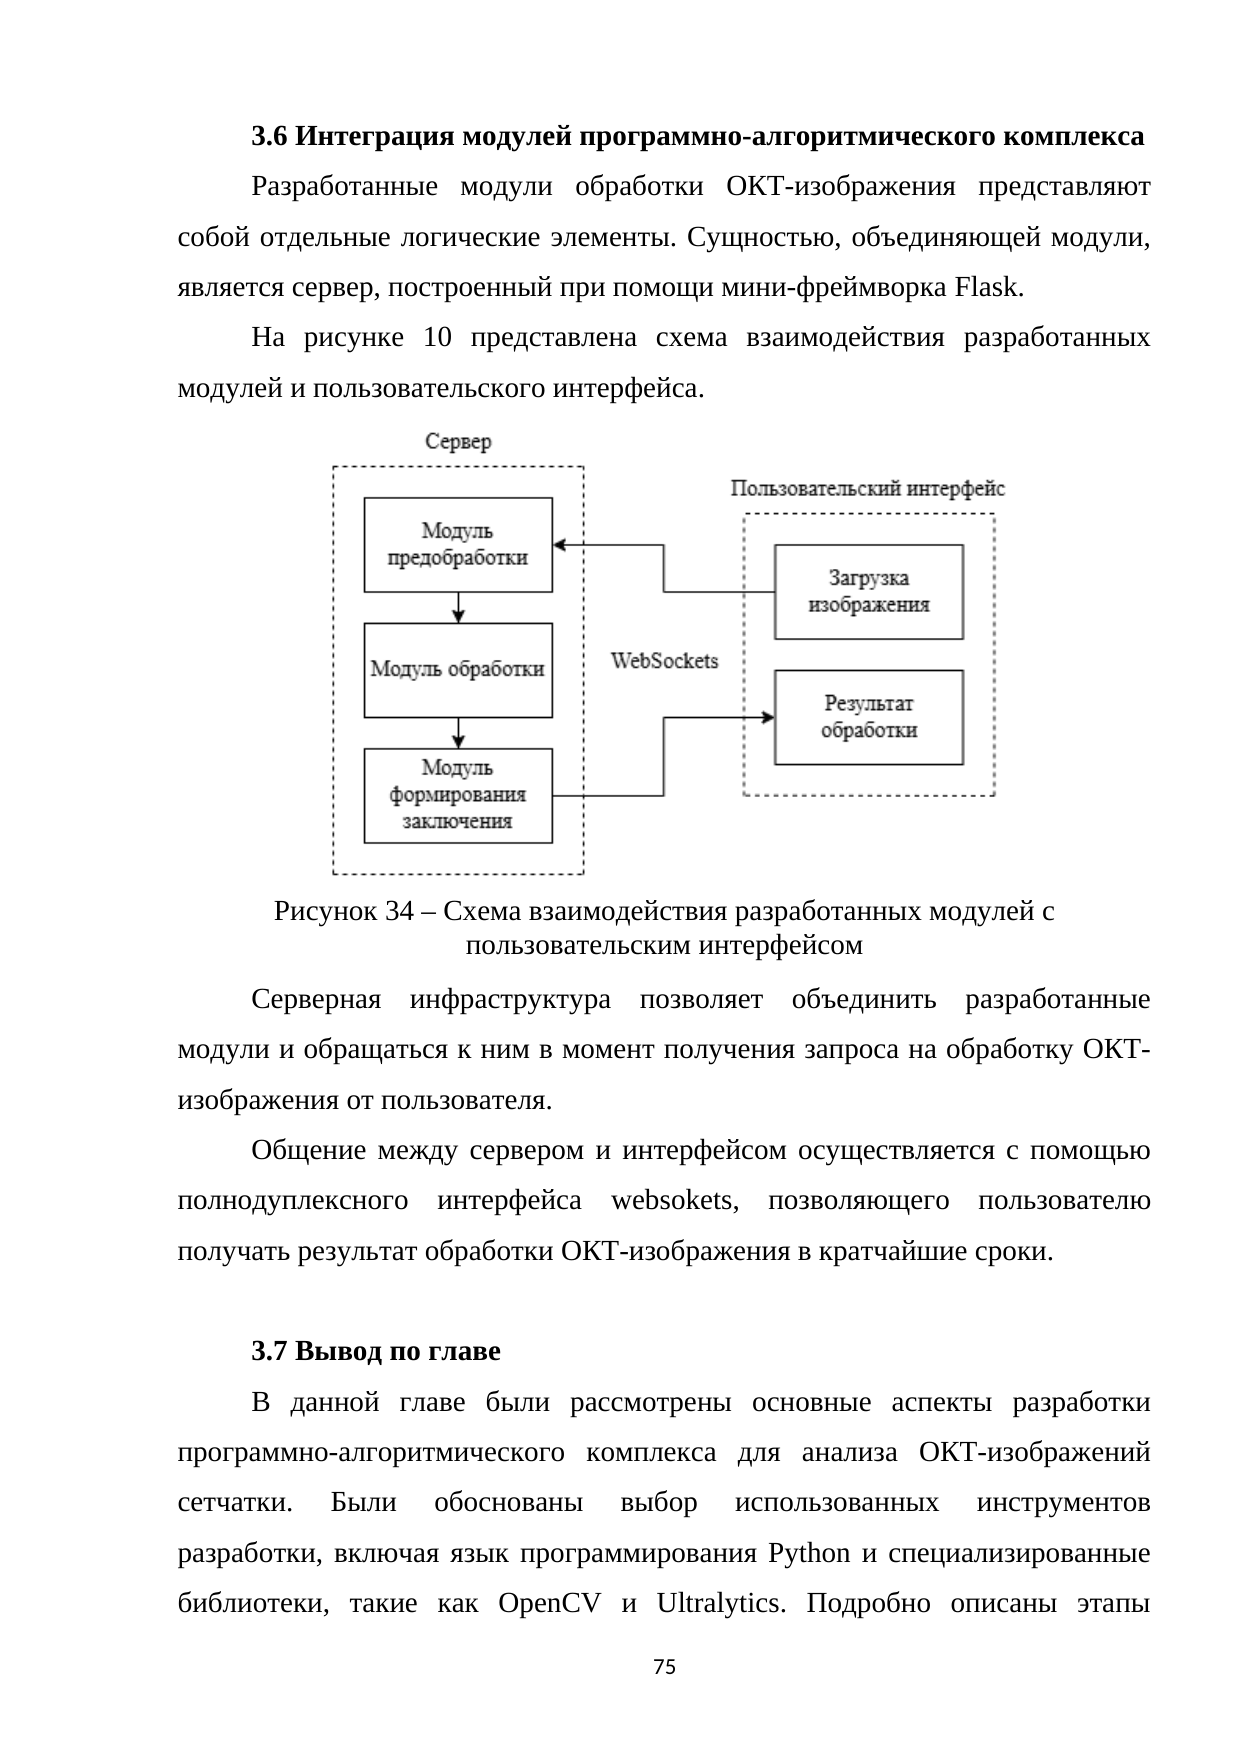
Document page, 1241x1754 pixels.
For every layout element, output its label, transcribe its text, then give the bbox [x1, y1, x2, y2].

text На рисунке 10 представлена схема взаимодействия разработанных модулей и пользовательского интерфейса. [177, 319, 1152, 403]
text Разработанные модули обработки ОКТ-изображения представляют собой отдельные логические элементы. Сущностью, объединяющей модули, является сервер, построенный при помощи мини-фреймворка Flask. [177, 168, 1152, 303]
subtitle Интеграция модулей программно-алгоритмического комплекса [177, 118, 1152, 152]
text Рисунок 34 – Схема взаимодействия разработанных модулей с пользовательским интерфейсом [177, 893, 1152, 960]
text Общение между сервером и интерфейсом осуществляется с помощью полнодуплексного интерфейса websokets, позволяющего пользователю получать результат обработки ОКТ-изображения в кратчайшие сроки. [177, 1132, 1152, 1266]
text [177, 1384, 1152, 1618]
subtitle Вывод по главе [177, 1333, 1152, 1367]
text Серверная инфраструктура позволяет объединить разработанные модули и обращаться к ним в момент получения запроса на обработку ОКТ-изображения от пользователя. [177, 981, 1152, 1115]
picture [314, 420, 1015, 877]
